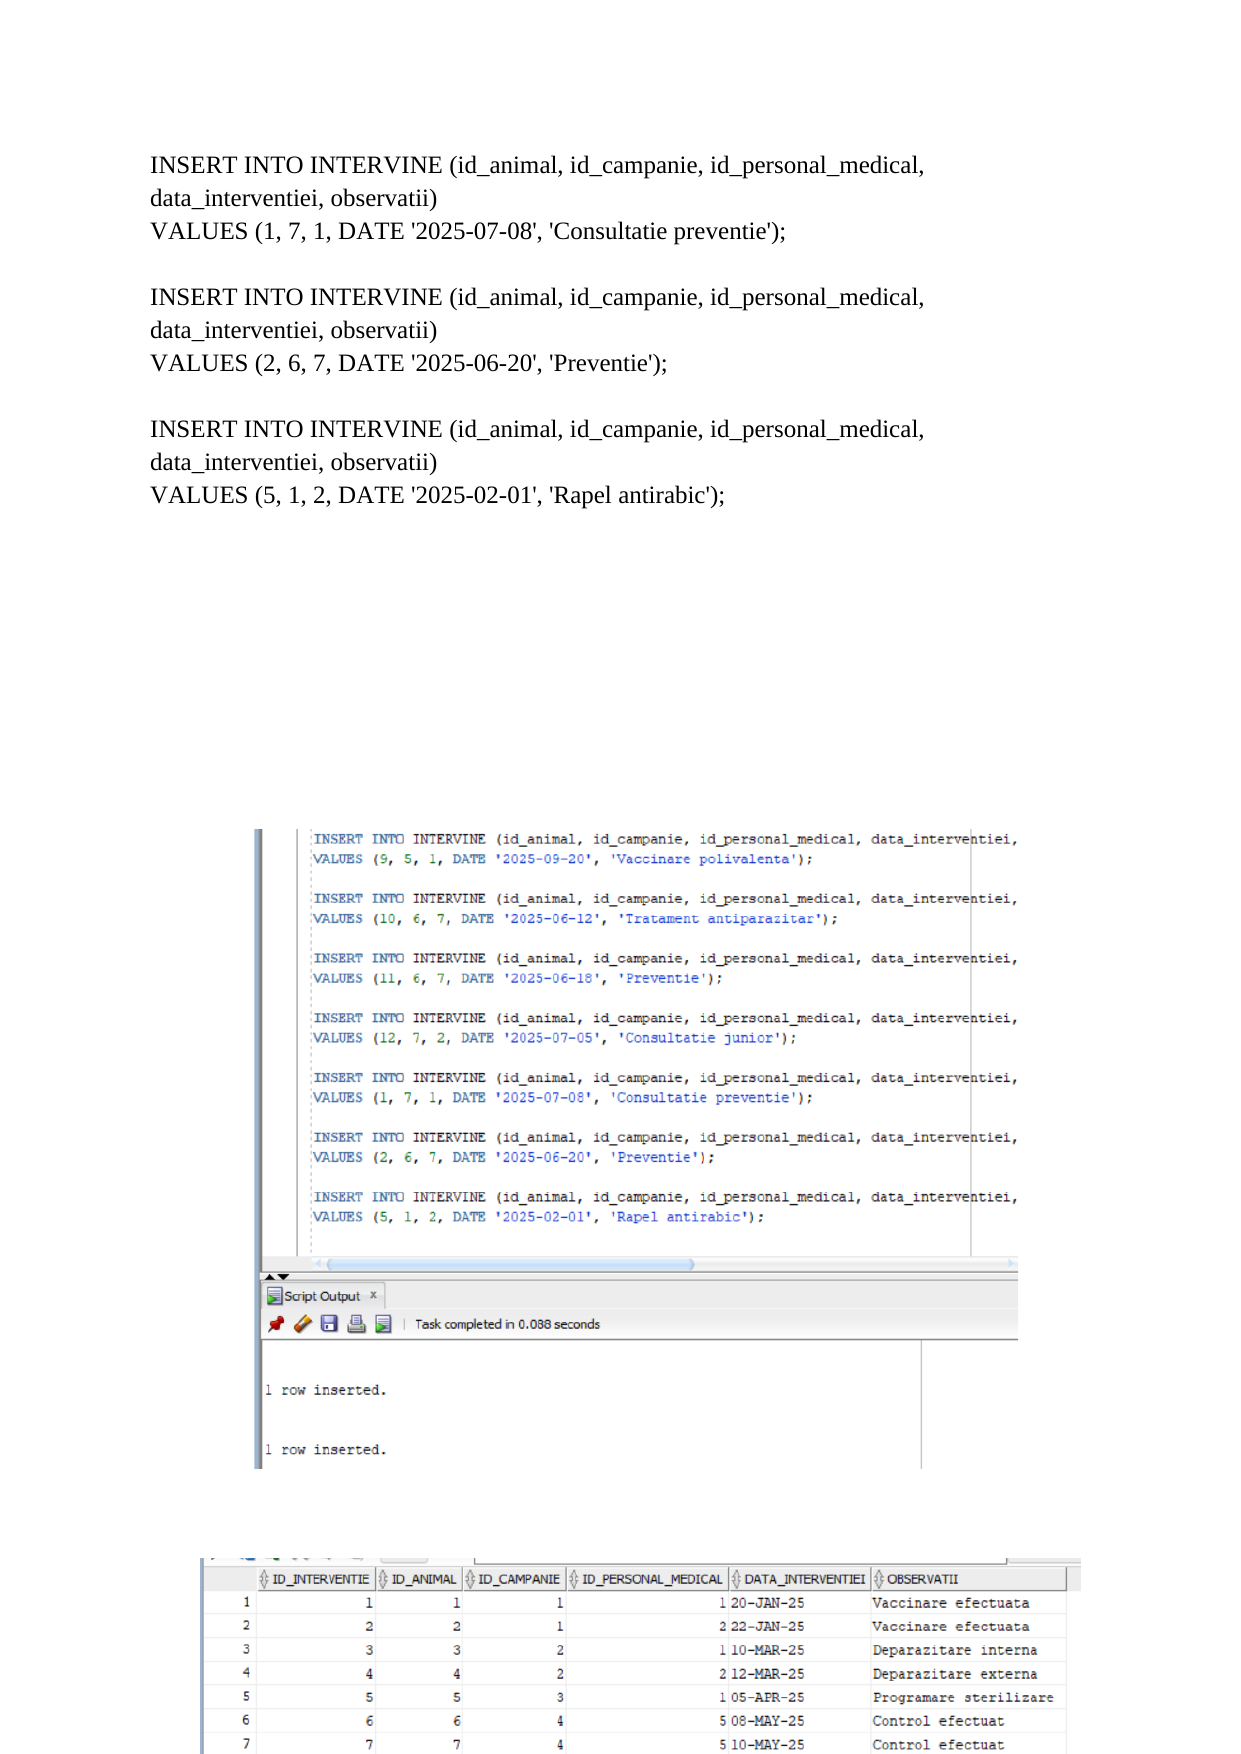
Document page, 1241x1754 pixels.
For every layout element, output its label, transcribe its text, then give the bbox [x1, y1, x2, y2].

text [150, 150, 1090, 212]
text INSERT INTO INTERVINE (id_animal, id_campanie, id_personal_medical, data_interventiei, observatii) [150, 282, 1090, 344]
text VALUES (1, 7, 1, DATE '2025-07-08', 'Consultatie preventie'); [150, 216, 1090, 245]
picture [254, 829, 1019, 1469]
text INSERT INTO INTERVINE (id_animal, id_campanie, id_personal_medical, data_interventiei, observatii) [150, 414, 1090, 476]
text VALUES (5, 1, 2, DATE '2025-02-01', 'Rapel antirabic'); [150, 480, 1090, 509]
text VALUES (2, 6, 7, DATE '2025-06-20', 'Preventie'); [150, 348, 1090, 377]
picture [200, 1558, 1081, 1754]
